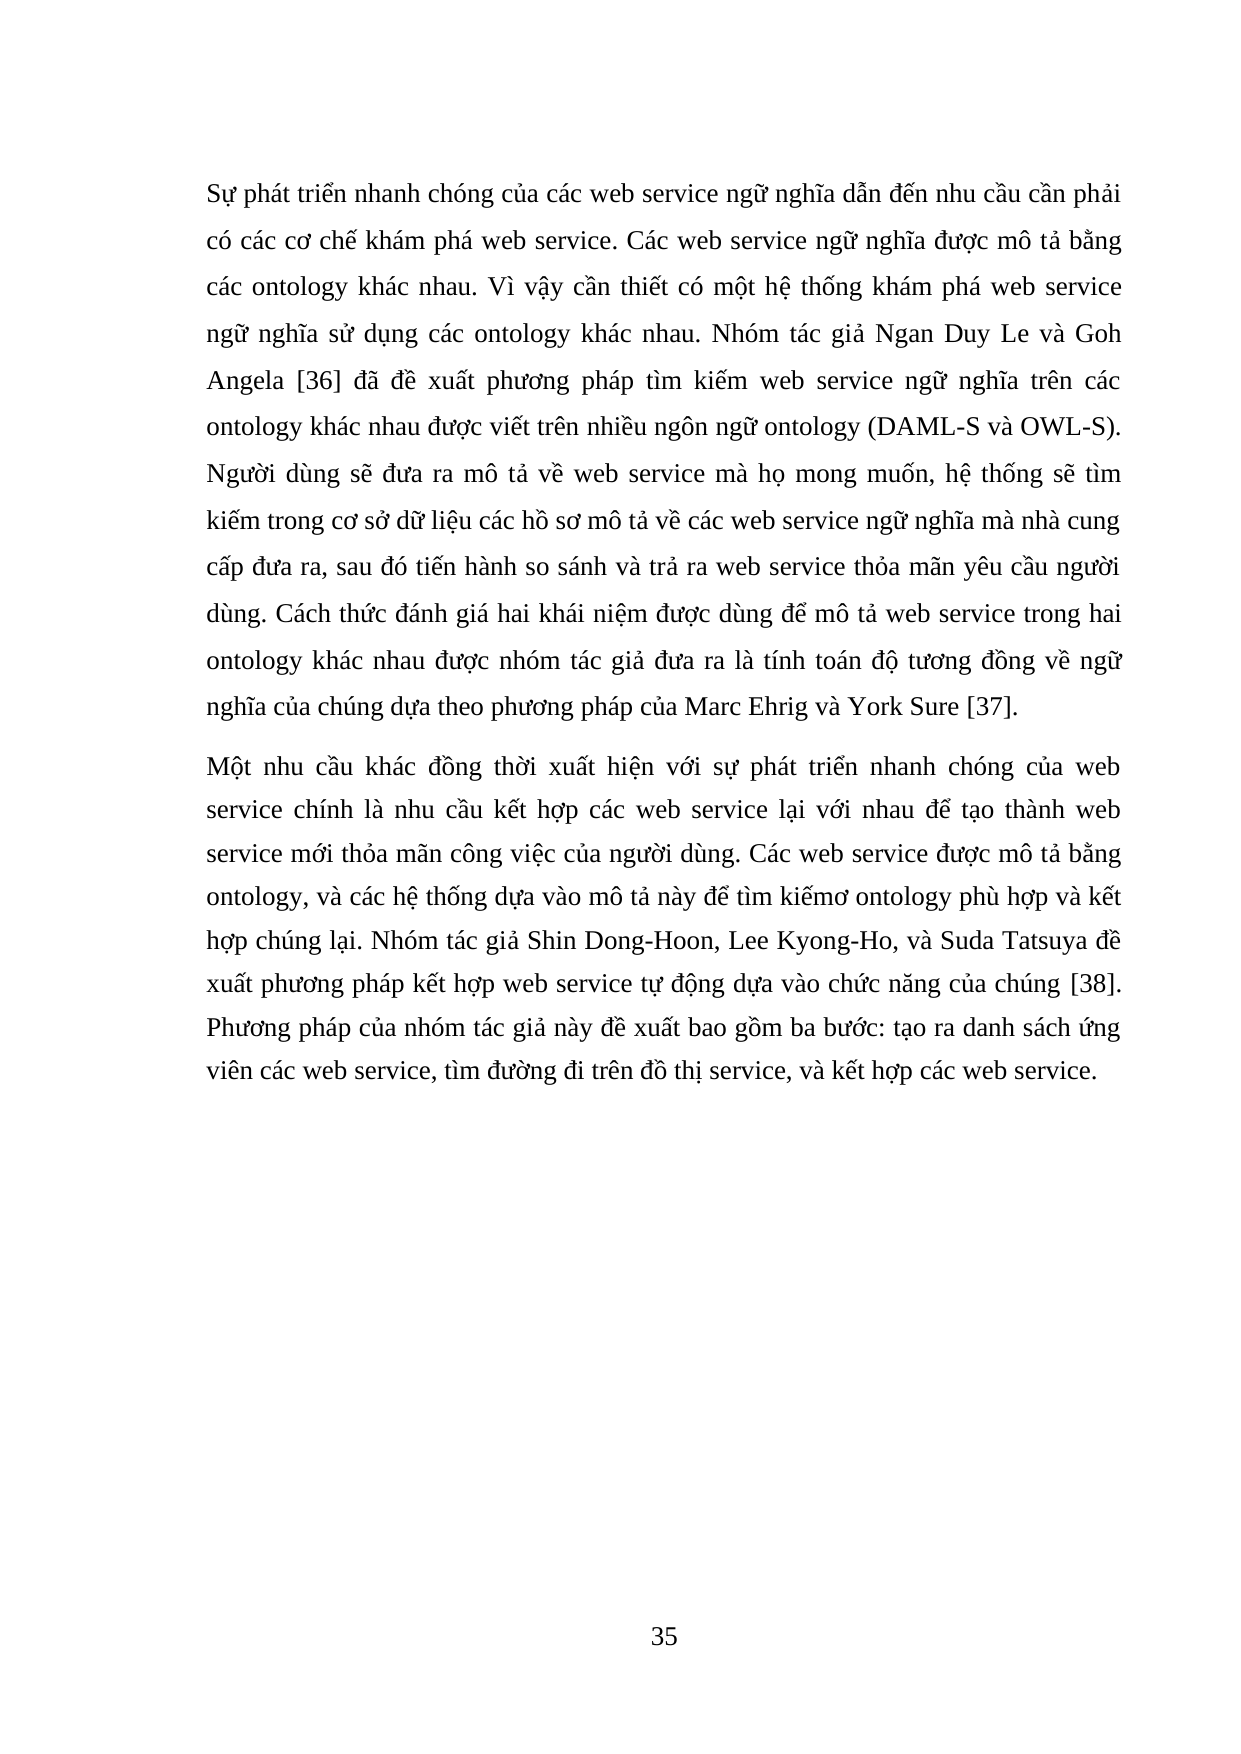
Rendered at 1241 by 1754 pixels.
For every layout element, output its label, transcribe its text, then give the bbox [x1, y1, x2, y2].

text Một nhu cầu khác đồng thời xuất hiện với sự phát triển nhanh chóng của web service chính là nhu cầu kết hợp các web service lại với nhau để tạo thành web service mới thỏa mãn công việc của người dùng. Các web service được mô tả bằng ontology, và các hệ thống dựa vào mô tả này để tìm kiếmơ ontology phù hợp và kết hợp chúng lại. Nhóm tác giả Shin Dong-Hoon, Lee Kyong-Ho, và Suda Tatsuya đề xuất phương pháp kết hợp web service tự động dựa vào chức năng của chúng . Phương pháp của nhóm tác giả này đề xuất bao gồm ba bước: tạo ra danh sách ứng viên các web service, tìm đường đi trên đồ thị service, và kết hợp các web service. [206, 750, 1122, 1086]
text Sự phát triển nhanh chóng của các web service ngữ nghĩa dẫn đến nhu cầu cần phải có các cơ chế khám phá web service. Các web service ngữ nghĩa được mô tả bằng các ontology khác nhau. Vì vậy cần thiết có một hệ thống khám phá web service ngữ nghĩa sử dụng các ontology khác nhau. Nhóm tác giả Ngan Duy Le và Goh Angela đã đề xuất phương pháp tìm kiếm web service ngữ nghĩa trên các ontology khác nhau được viết trên nhiều ngôn ngữ ontology (DAML-S và OWL-S). Người dùng sẽ đưa ra mô tả về web service mà họ mong muốn, hệ thống sẽ tìm kiếm trong cơ sở dữ liệu các hồ sơ mô tả về các web service ngữ nghĩa mà nhà cung cấp đưa ra, sau đó tiến hành so sánh và trả ra web service thỏa mãn yêu cầu người dùng. Cách thức đánh giá hai khái niệm được dùng để mô tả web service trong hai ontology khác nhau được nhóm tác giả đưa ra là tính toán độ tương đồng về ngữ nghĩa của chúng dựa theo phương pháp của Marc Ehrig và York Sure. [206, 177, 1122, 722]
